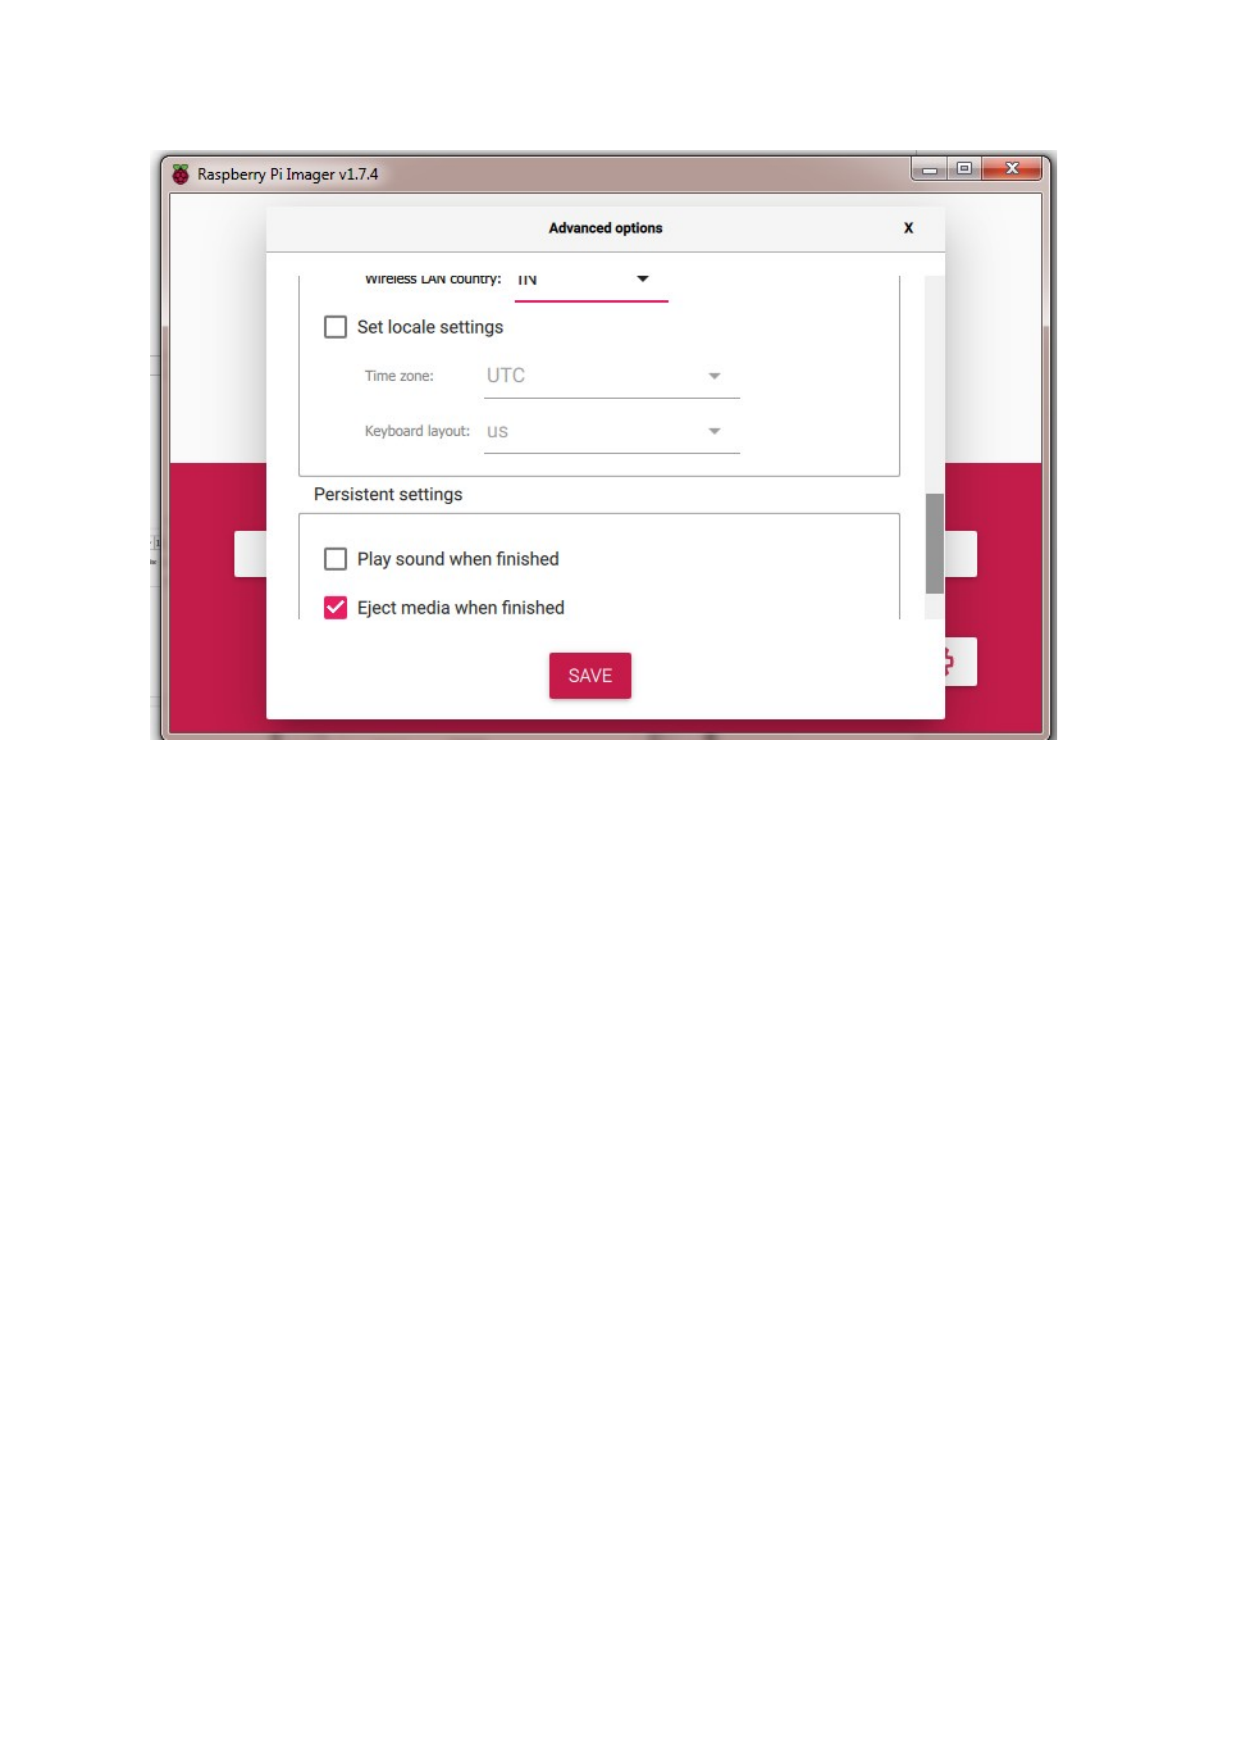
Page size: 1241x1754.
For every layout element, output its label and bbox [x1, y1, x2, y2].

picture [150, 150, 1058, 740]
